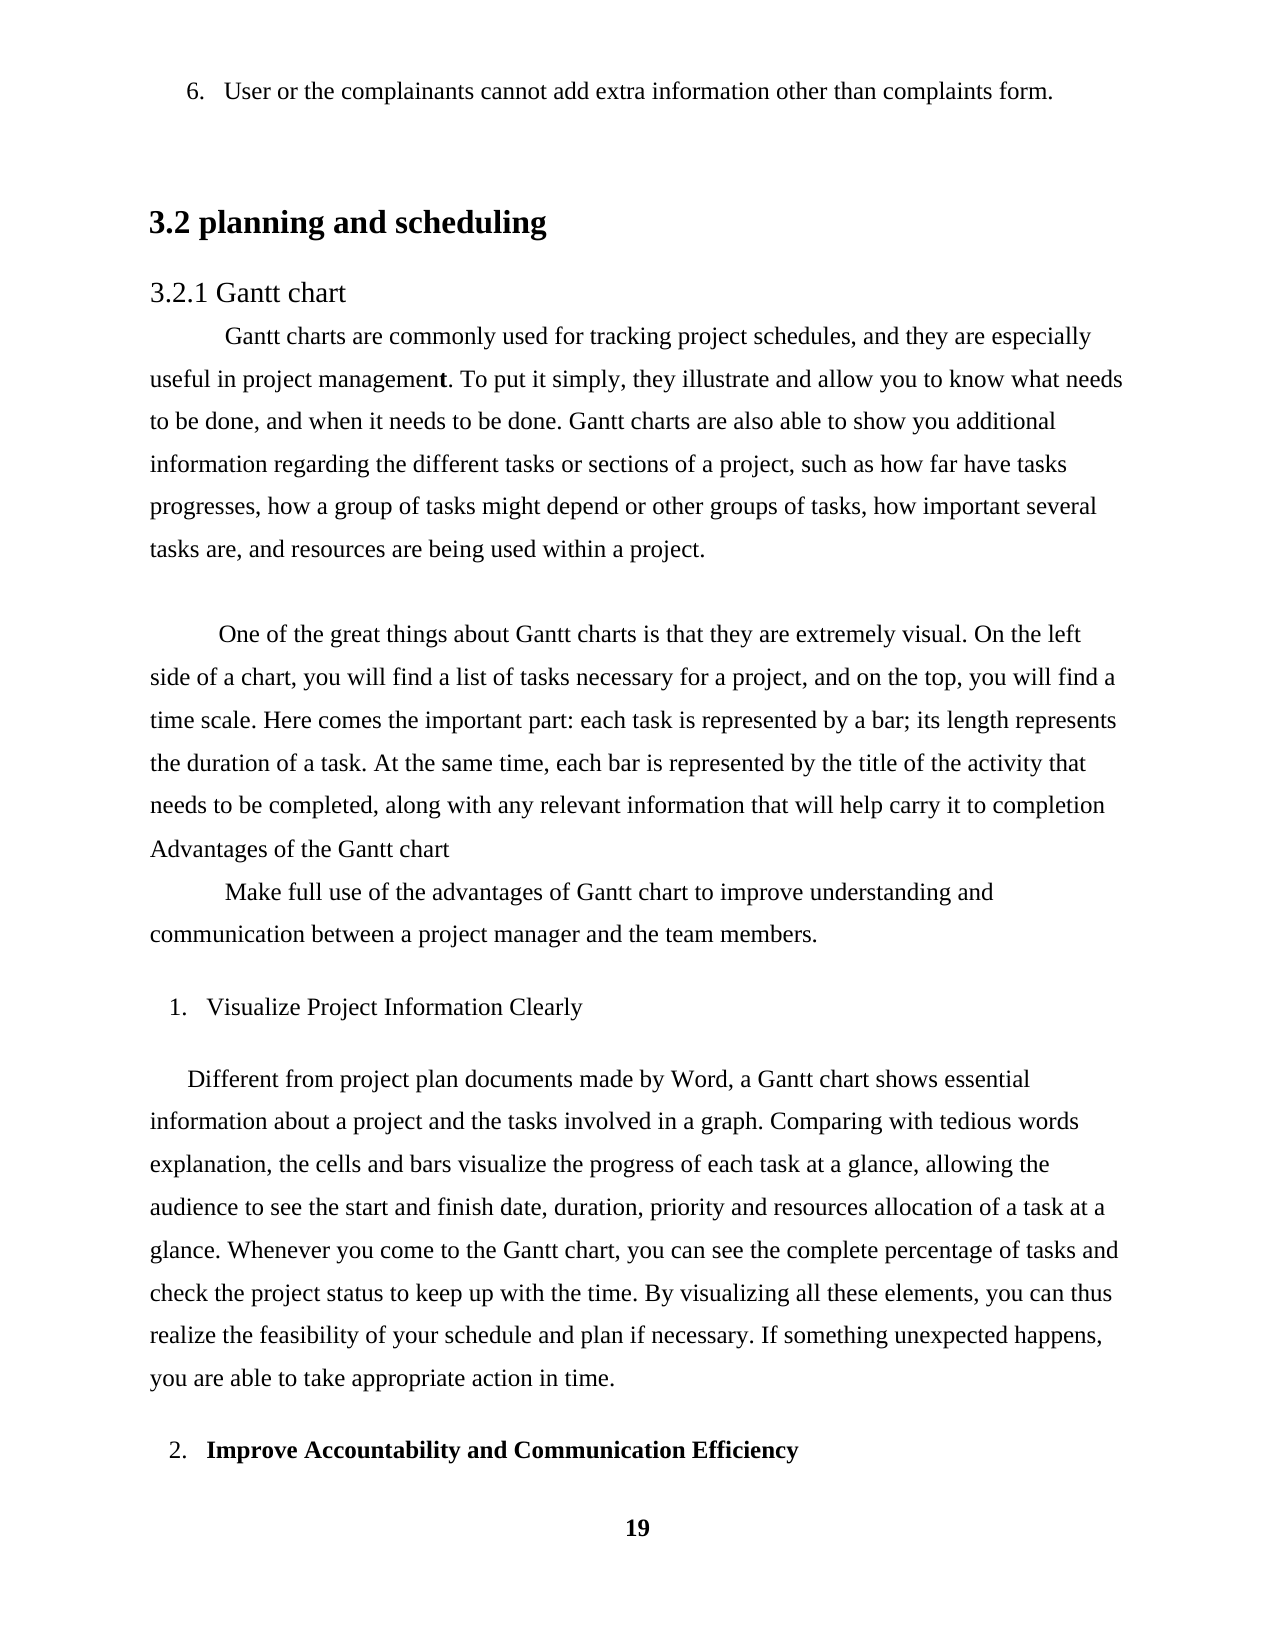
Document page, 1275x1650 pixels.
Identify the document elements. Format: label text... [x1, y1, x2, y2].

text Advantages of the Gantt chart [149, 834, 1126, 862]
text Make full use of the advantages of Gantt chart to improve understanding and communication between a project manager and the team members. [149, 877, 1126, 948]
text Different from project plan documents made by Word, a Gantt chart shows essential information about a project and the tasks involved in a graph. Comparing with tedious words explanation, the cells and bars visualize the progress of each task at a glance, allowing the audience to see the start and finish date, duration, priority and resources allocation of a task at a glance. Whenever you come to the Gantt chart, you can see the complete percentage of tasks and check the project status to keep up with the time. By visualizing all these elements, you can thus realize the feasibility of your schedule and plan if necessary. If something unexpected happens, you are able to take appropriate action in time. [149, 1064, 1126, 1392]
list Visualize Project Information Clearly [168, 992, 1162, 1020]
subtitle 3.2 planning and scheduling [148, 202, 1198, 240]
text Gantt charts are commonly used for tracking project schedules, and they are especially useful in project management. To put it simply, they illustrate and allow you to know what needs to be done, and when it needs to be done. Gantt charts are also able to show you additional information regarding the different tasks or sections of a project, such as how far have tasks progresses, how a group of tasks might depend or other groups of tasks, how important several tasks are, and resources are being used within a project. [149, 321, 1126, 562]
text One of the great things about Gantt charts is that they are extremely visual. On the left side of a chart, you will find a list of tasks necessary for a project, and on the top, you will find a time scale. Here comes the important part: each task is represented by a bar; its length represents the duration of a task. At the same time, each bar is represented by the title of the activity that needs to be completed, along with any relevant information that will help carry it to completion [149, 619, 1126, 819]
list Improve Accountability and Communication Efficiency [168, 1435, 1162, 1464]
list User or the complainants cannot add extra information other than complaints form. [186, 76, 1126, 105]
subtitle 3.2.1 Gantt chart [150, 275, 1198, 308]
